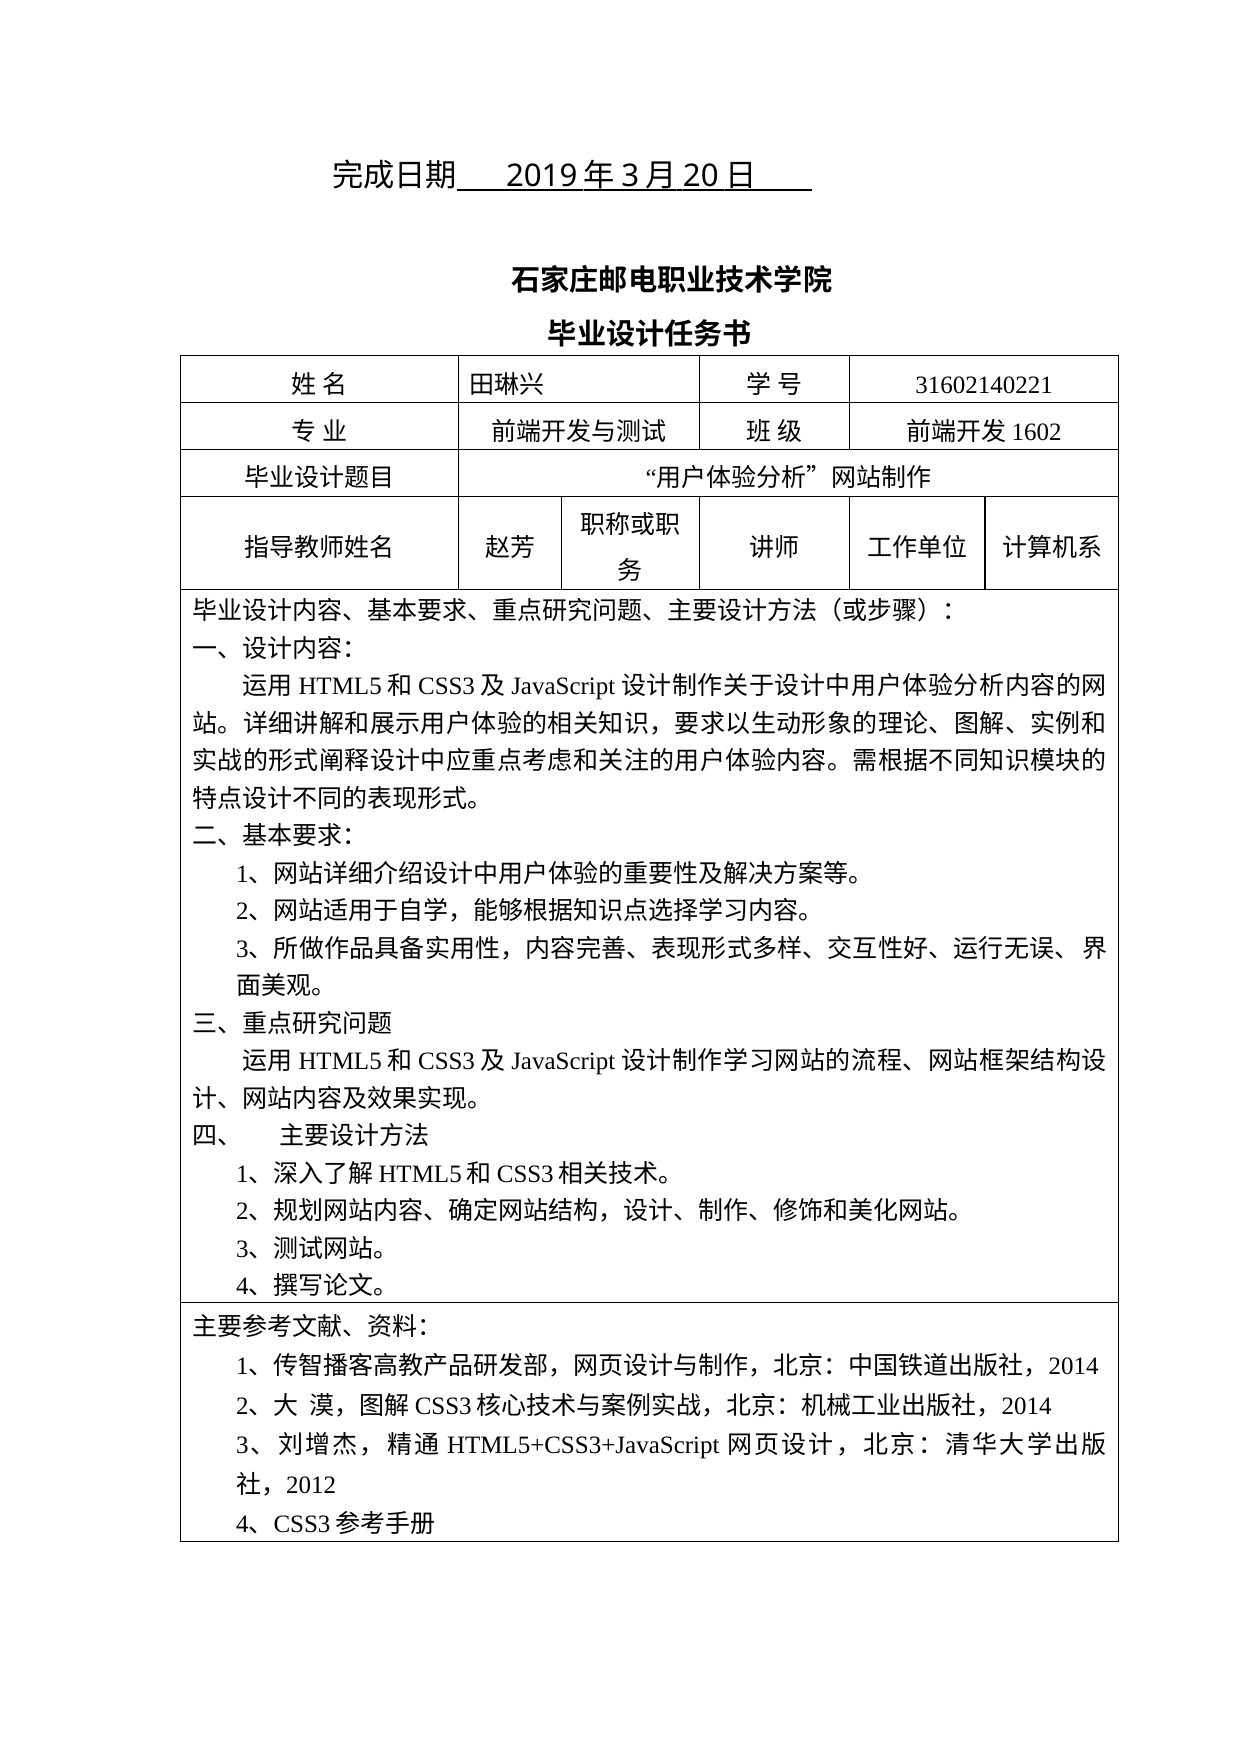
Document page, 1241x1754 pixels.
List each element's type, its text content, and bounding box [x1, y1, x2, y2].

table_header 学 号 [700, 356, 849, 402]
table_cell 毕业设计内容、基本要求、重点研究问题、主要设计方法（或步骤）： 一、设计内容： 运用HTML5和CSS3及JavaScript设计制作关于设计中用户体验分析内容的网站。详细讲解和展示用户体验的相关知识，要求以生动形象的理论、图解、实例和实战的形式阐释设计中应重点考虑和关注的用户体验内容。需根据不同知识模块的特点设计不同的表现形式。 二、基本要求： 1、网站详细介绍设计中用户体验的重要性及解决方案等。 2、网站适用于自学，能够根据知识点选择学习内容。 3、所做作品具备实用性，内容完善、表现形式多样、交互性好、运行无误、界面美观。 三、重点研究问题 运用HTML5和CSS3及JavaScript设计制作学习网站的流程、网站框架结构设计、网站内容及效果实现。 主要设计方法 1、深入了解HTML5和CSS3相关技术。 2、规划网站内容、确定网站结构，设计、制作、修饰和美化网站。 3、测试网站。 4、撰写论文。 [181, 590, 1118, 1302]
table_cell 指导教师姓名 [181, 497, 458, 589]
table_cell 专 业 [181, 403, 458, 449]
text 完成日期 2019年3月20日 [207, 150, 1092, 195]
table_cell 前端开发1602 [850, 403, 1118, 449]
table_header 田琳兴 [459, 356, 699, 402]
table_header 姓 名 [181, 356, 458, 402]
table_cell 职称或职务 [562, 497, 699, 589]
table_cell 讲师 [700, 497, 849, 589]
text 石家庄邮电职业技术学院 [207, 247, 1092, 301]
table_cell 计算机系 [986, 497, 1118, 589]
table_cell 班 级 [700, 403, 849, 449]
table_cell 前端开发与测试 [459, 403, 699, 449]
table_cell 赵芳 [459, 497, 561, 589]
table_cell 工作单位 [850, 497, 984, 589]
table_cell 主要参考文献、资料： 1、传智播客高教产品研发部，网页设计与制作，北京：中国铁道出版社，2014 2、大 漠，图解CSS3核心技术与案例实战，北京：机械工业出版社，2014 3、刘增杰，精通HTML5+CSS3+JavaScript网页设计，北京：清华大学出版社，2012 4、CSS3参考手册 [181, 1303, 1118, 1541]
text 毕业设计任务书 [207, 301, 1092, 355]
table_cell “用户体验分析”网站制作 [459, 450, 1118, 496]
table_header 31602140221 [850, 356, 1118, 402]
table_cell 毕业设计题目 [181, 450, 458, 496]
